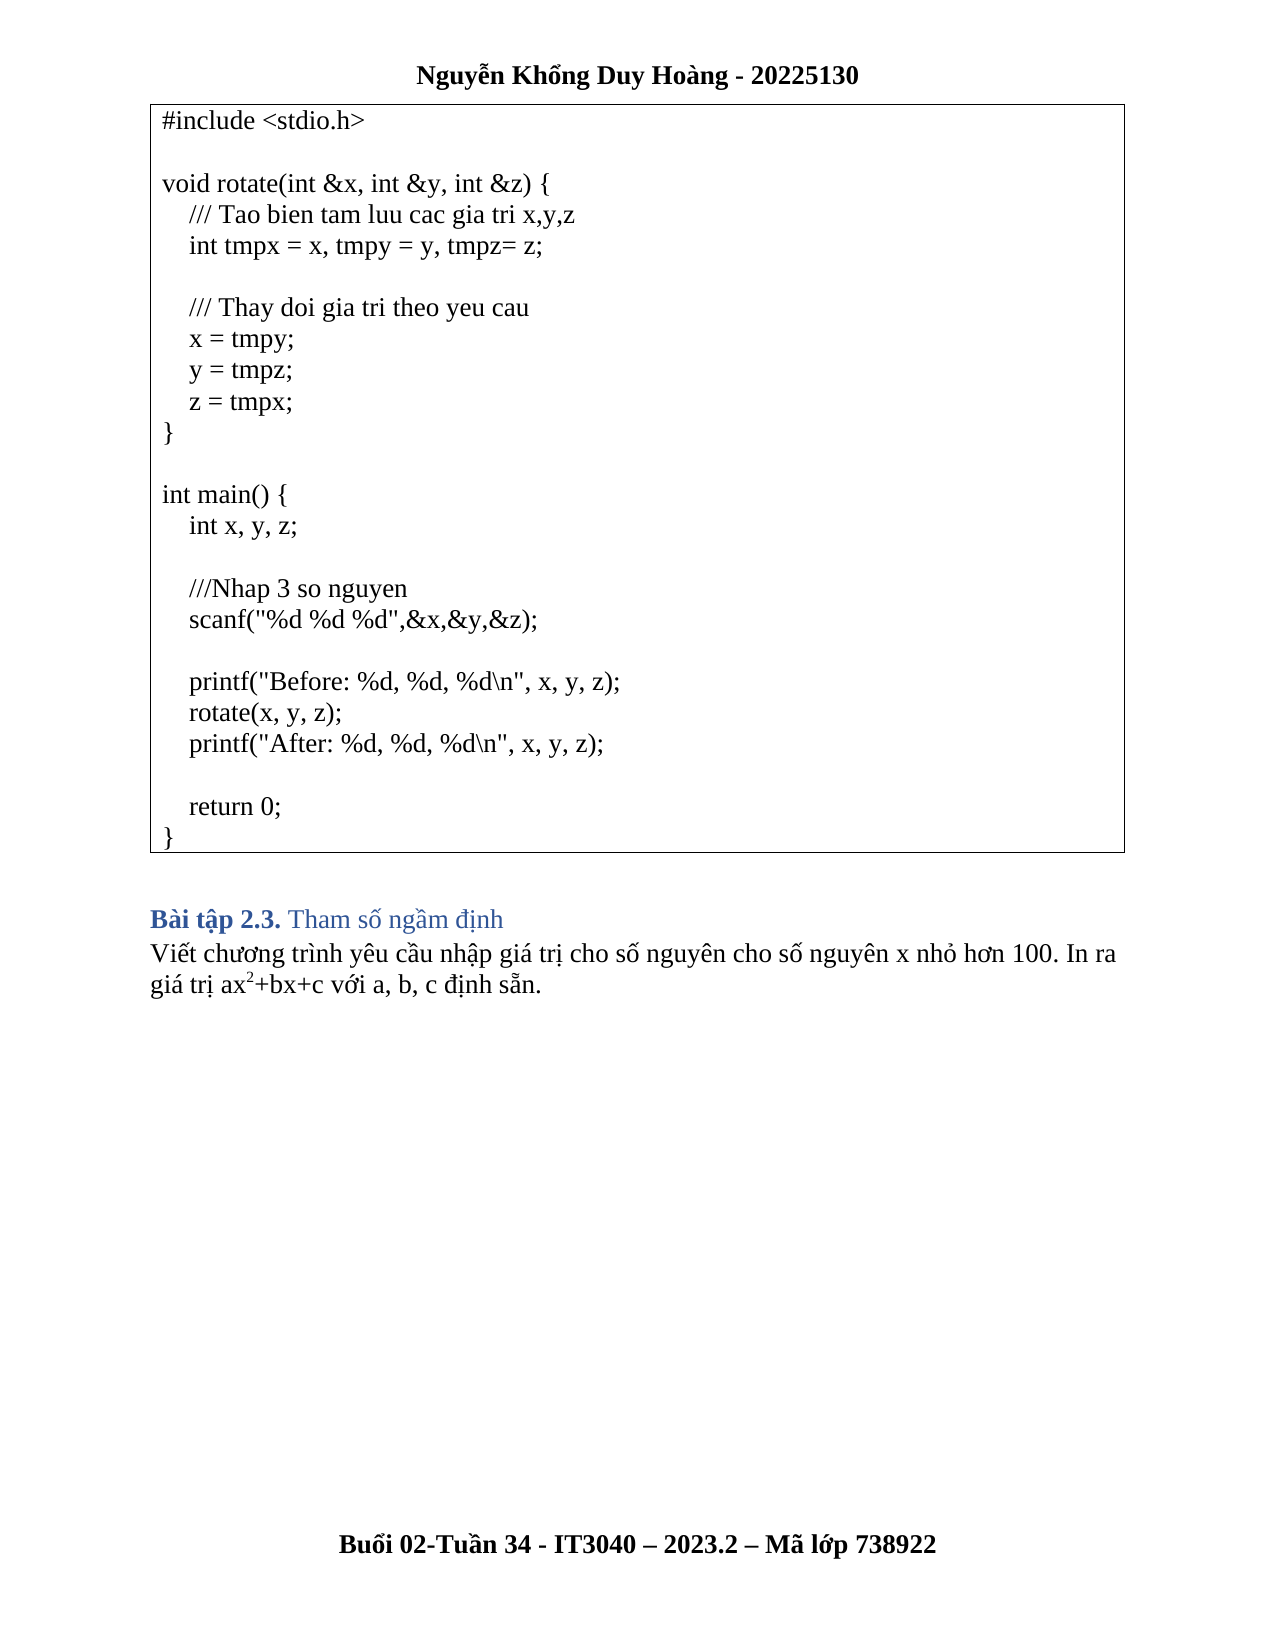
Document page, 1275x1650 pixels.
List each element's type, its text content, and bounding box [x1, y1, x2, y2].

text Viết chương trình yêu cầu nhập giá trị cho số nguyên cho số nguyên x nhỏ hơn 100. In ra giá trị ax2+bx+c với a, b, c định sẵn. [542, 937, 1125, 999]
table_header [151, 105, 1124, 852]
subtitle Bài tập 2.3. Tham số ngầm định [150, 903, 1125, 934]
